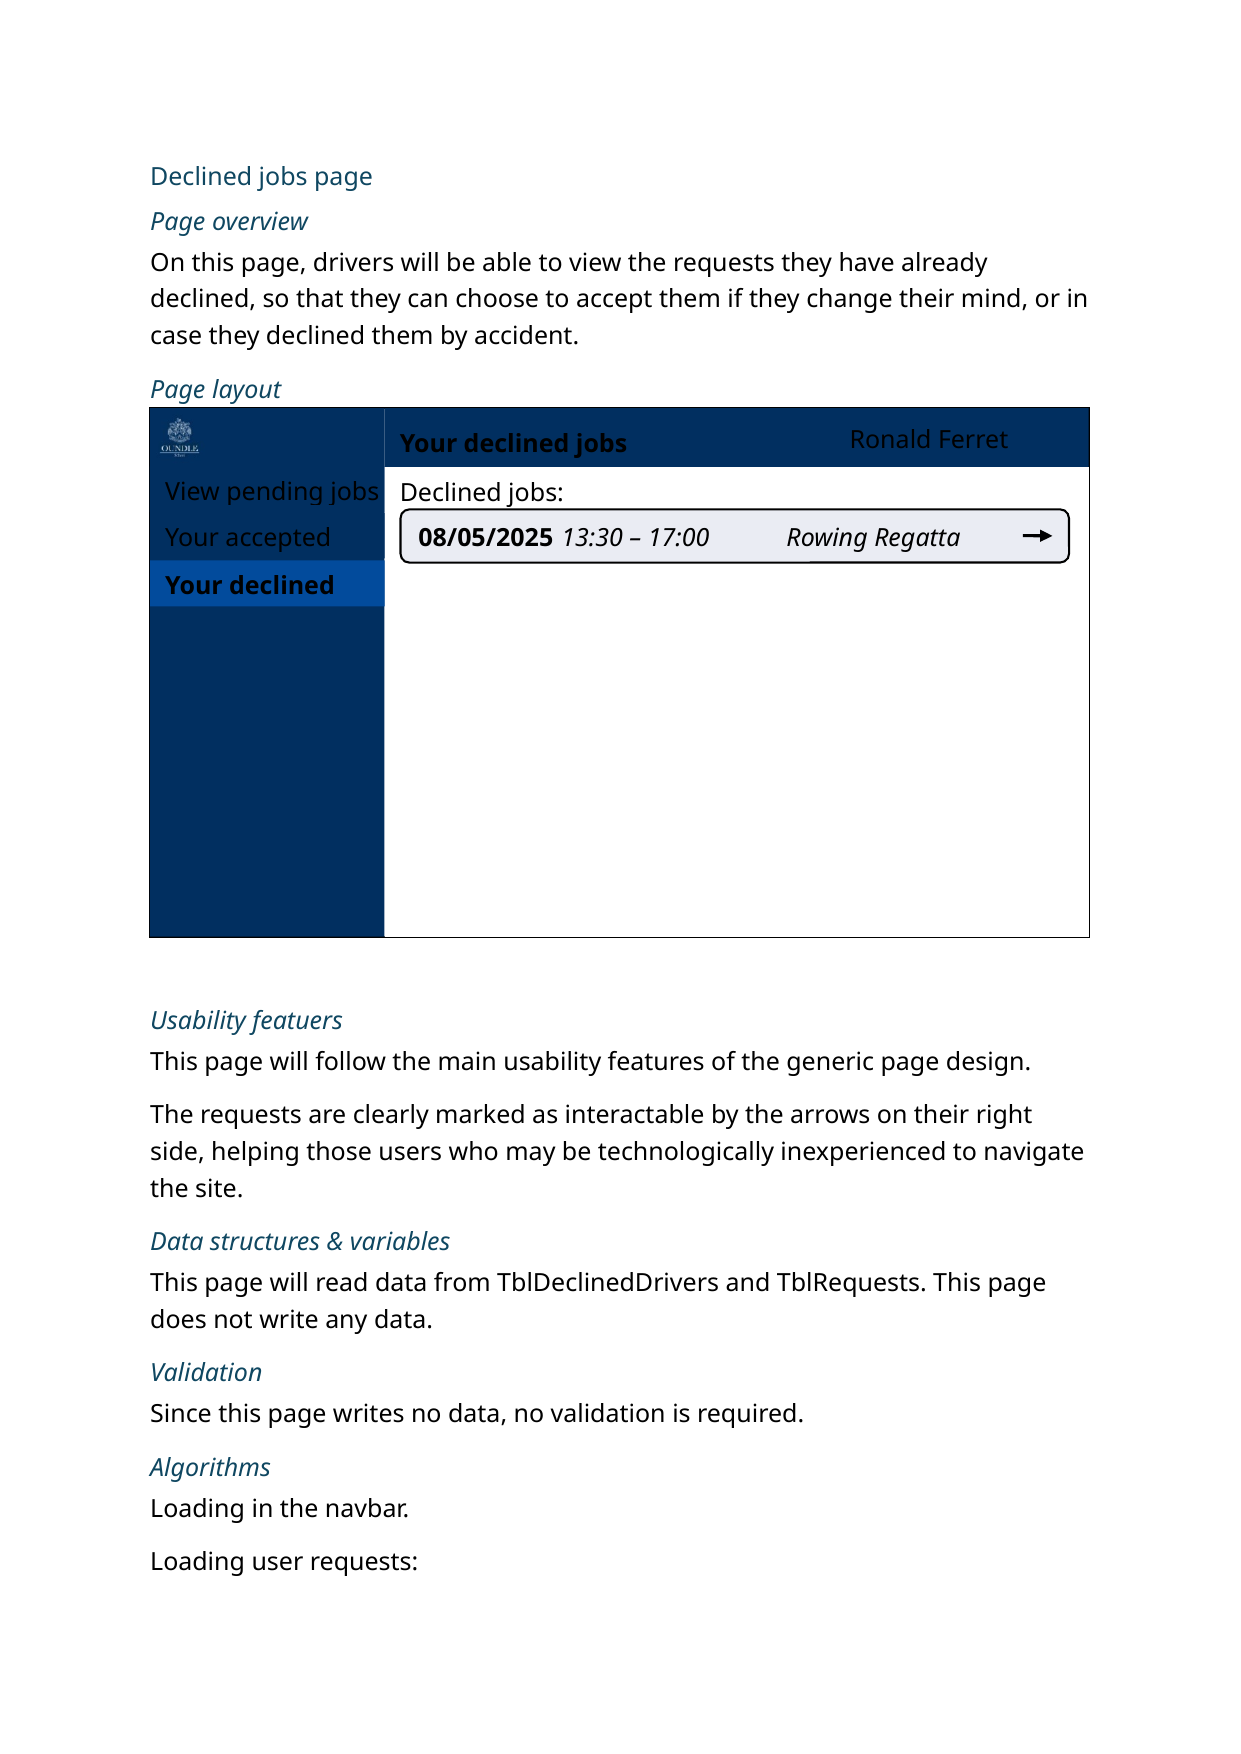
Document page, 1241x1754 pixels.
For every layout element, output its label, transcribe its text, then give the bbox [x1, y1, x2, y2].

subtitle Page layout [150, 371, 1090, 405]
text This page will read data from TblDeclinedDrivers and TblRequests. This page does not write any data. [150, 1265, 1090, 1336]
subtitle Data structures & variables [150, 1224, 1090, 1258]
text Loading in the navbar. [150, 1490, 1090, 1524]
text On this page, drivers will be able to view the requests they have already declined, so that they can choose to accept them if they change their mind, or in case they declined them by accident. [150, 244, 1090, 352]
subtitle Usability featuers [150, 1002, 1090, 1037]
picture [150, 408, 209, 467]
text The requests are clearly marked as interactable by the arrows on their right side, helping those users who may be technologically inexperienced to navigate the site. [150, 1097, 1090, 1204]
text Loading user requests: [150, 1544, 1090, 1578]
text Since this page writes no data, no validation is required. [150, 1396, 1090, 1430]
subtitle Page overview [150, 203, 1090, 237]
text This page will follow the main usability features of the generic page design. [150, 1043, 1090, 1077]
subtitle Validation [150, 1355, 1090, 1389]
subtitle Declined jobs page [150, 158, 1090, 192]
subtitle Algorithms [150, 1449, 1090, 1483]
